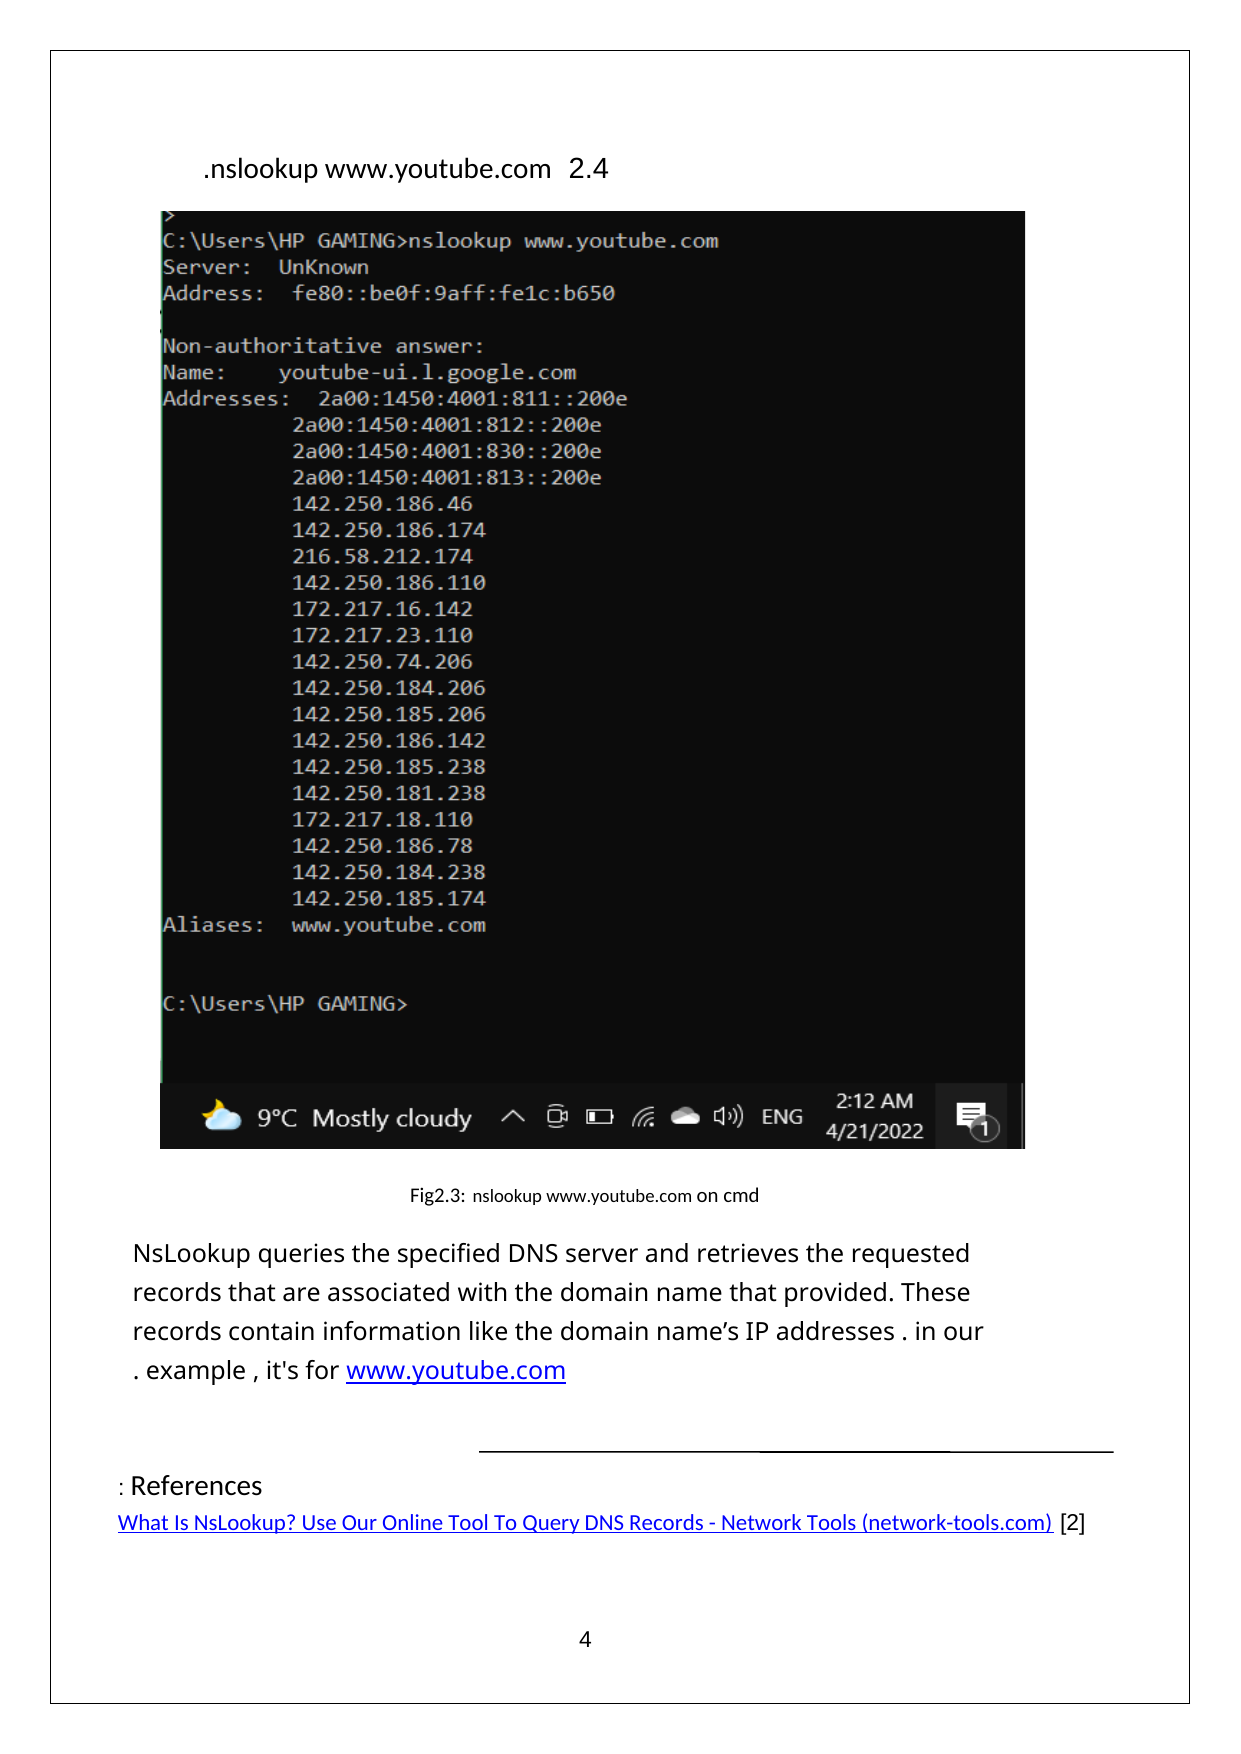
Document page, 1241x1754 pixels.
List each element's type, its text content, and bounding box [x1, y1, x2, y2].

text NsLookup queries the specified DNS server and retrieves the requested records that are associated with the domain name that provided. These records contain information like the domain name’s IP addresses . in our example , it's for www.youtube.com . [133, 1236, 1053, 1387]
list [2] What Is NsLookup? Use Our Online Tool To Query DNS Records - Network Tools (network-tools.com) [118, 1508, 1112, 1536]
list References : [118, 1467, 1112, 1502]
text Fig2.3: nslookup www.youtube.com on cmd [133, 1174, 1053, 1209]
text 2.4 nslookup www.youtube.com. [133, 150, 1053, 186]
picture [160, 211, 1026, 1149]
